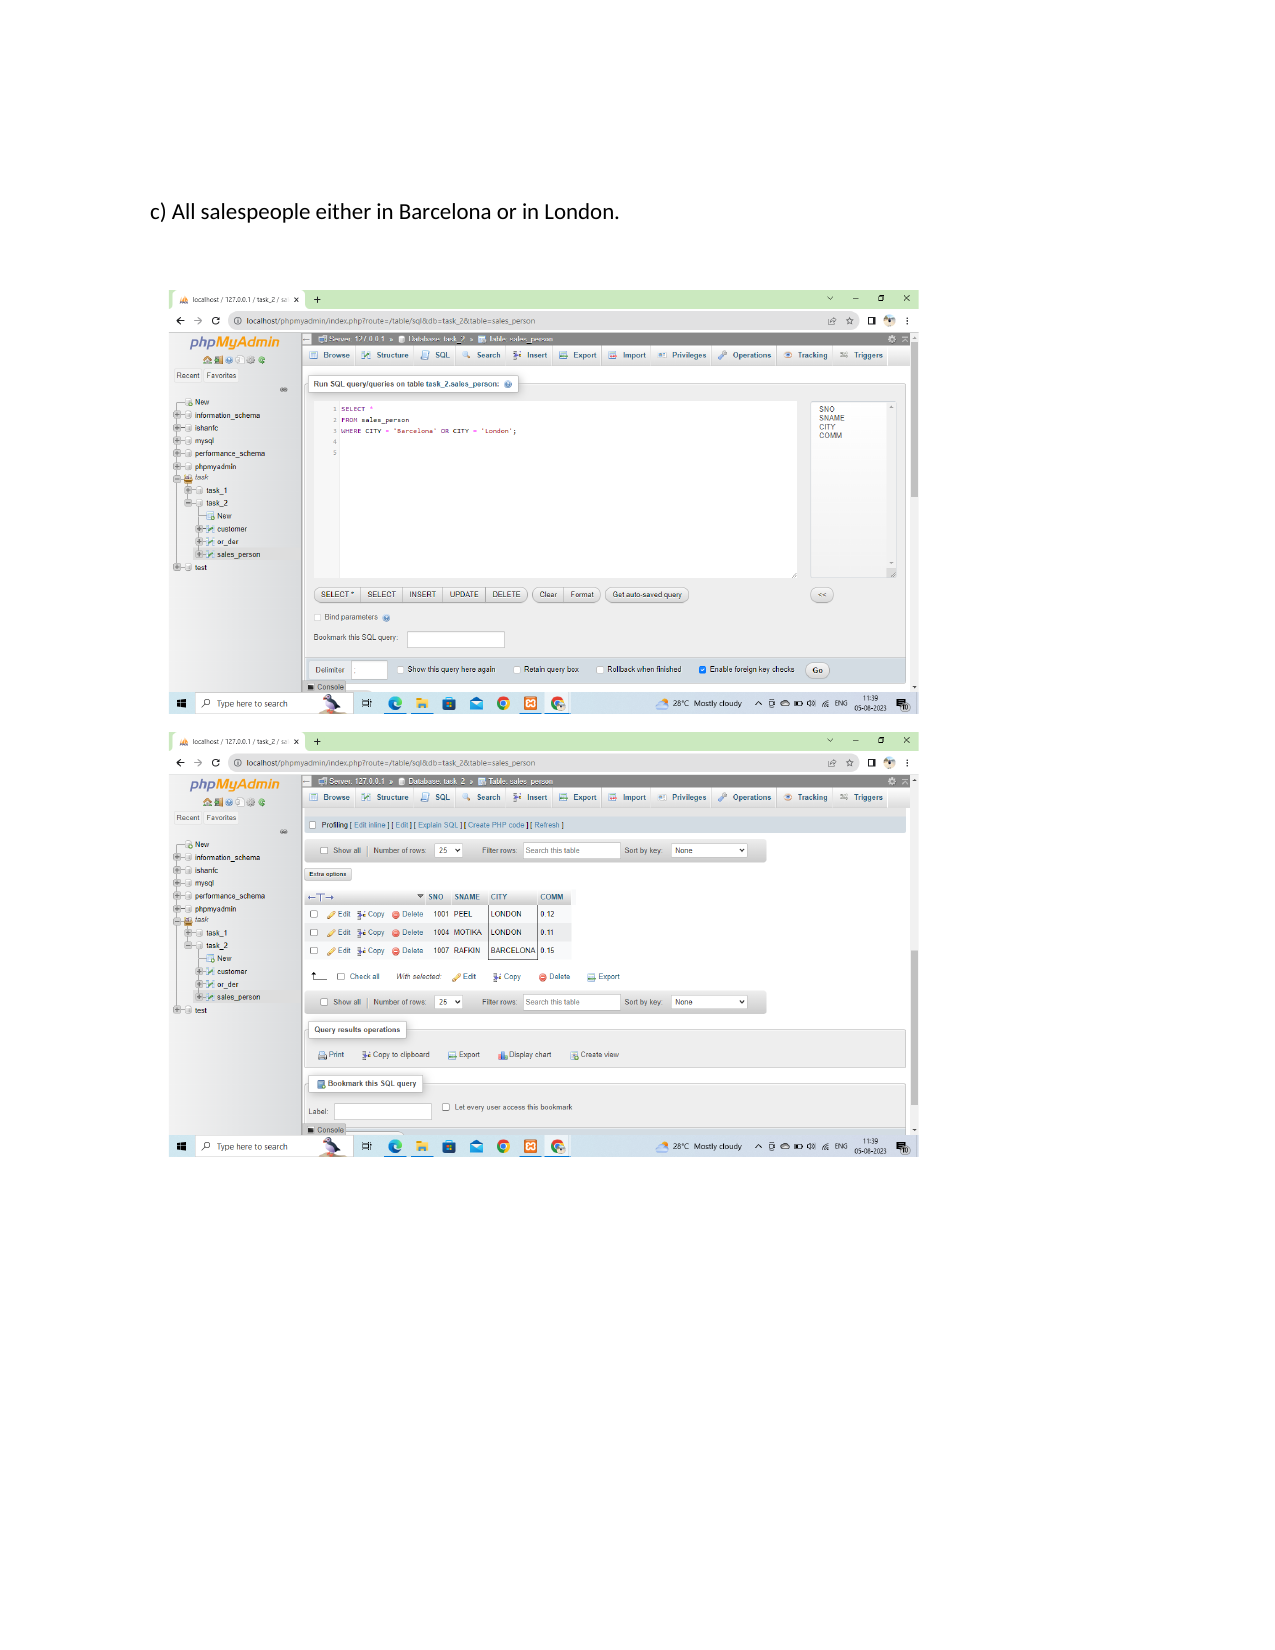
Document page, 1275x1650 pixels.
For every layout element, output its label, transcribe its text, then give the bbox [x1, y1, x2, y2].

text c) All salespeople either in Barcelona or in London. [150, 197, 1125, 225]
